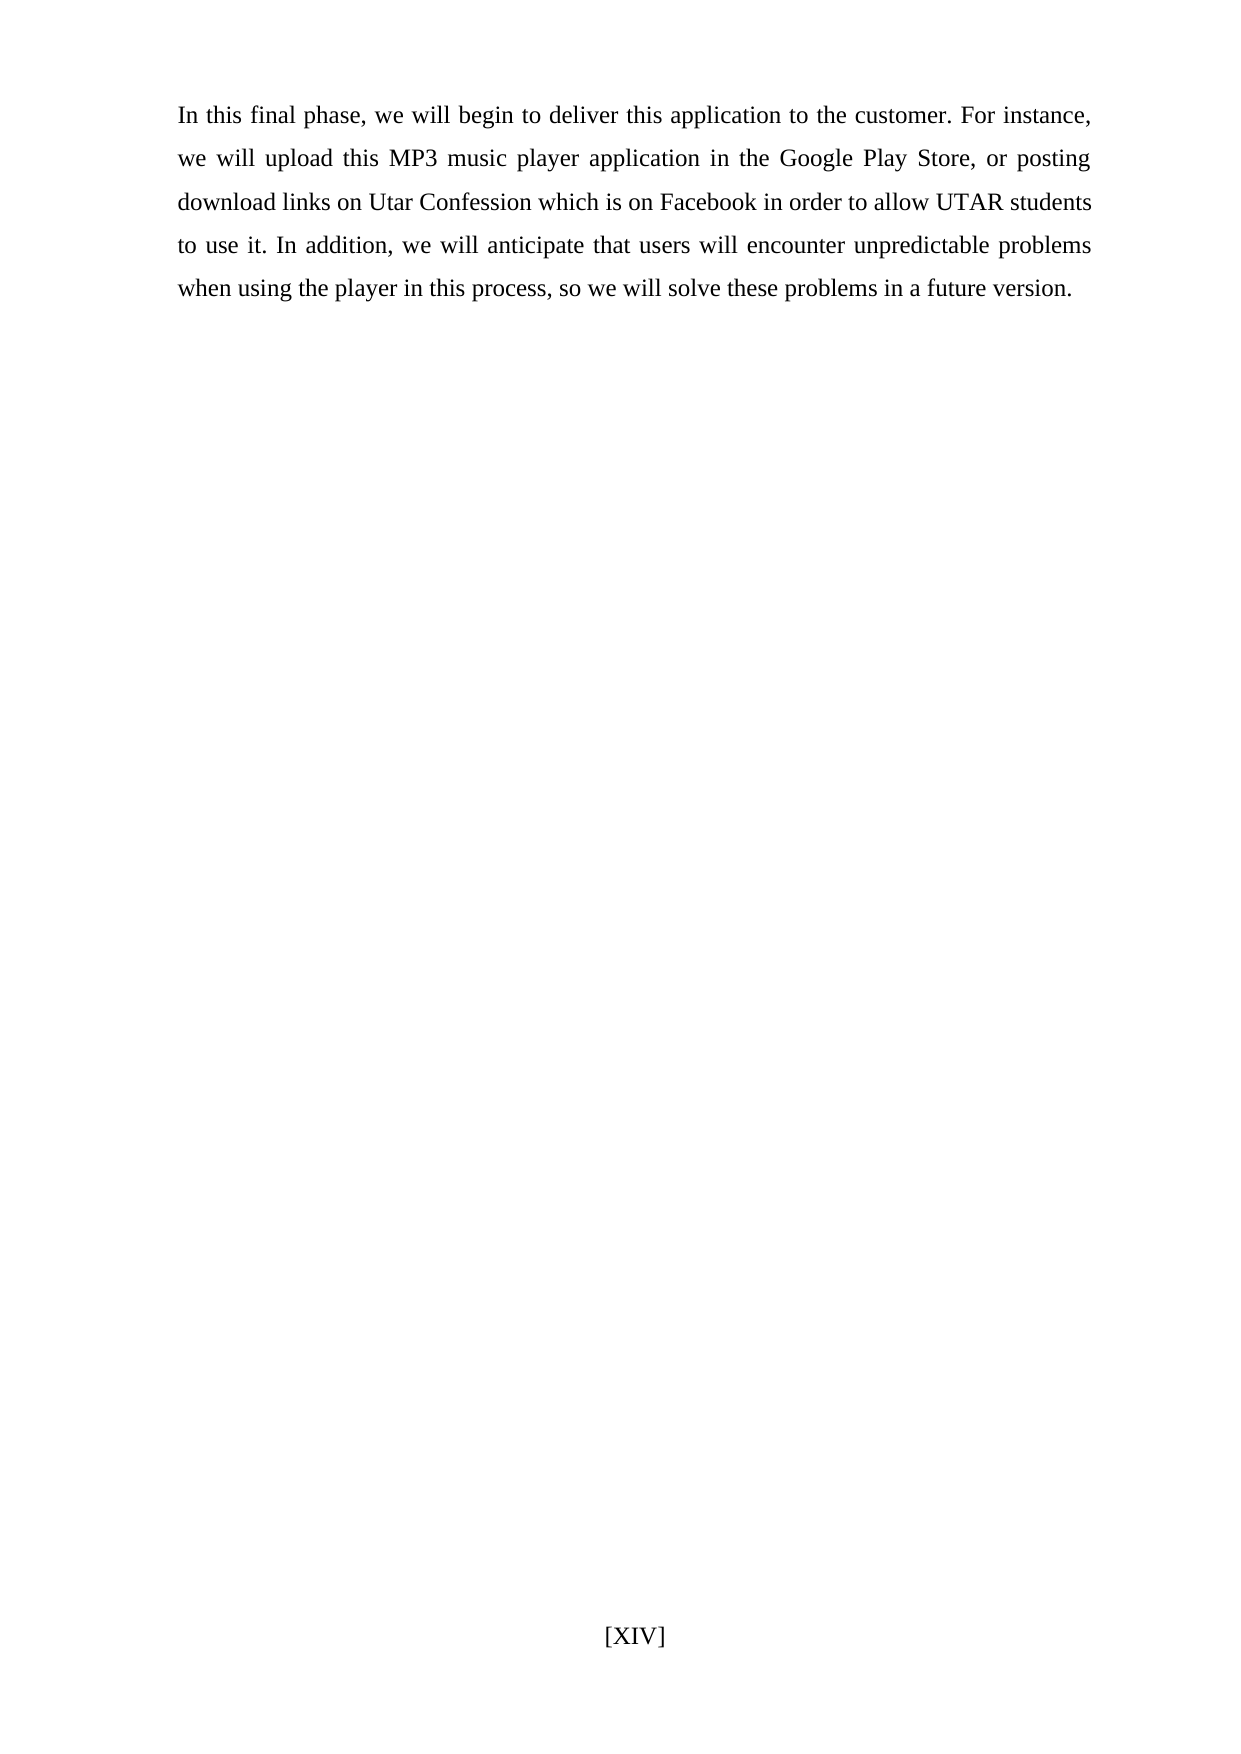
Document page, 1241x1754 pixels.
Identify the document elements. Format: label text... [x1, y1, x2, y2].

text In this final phase, we will begin to deliver this application to the customer. For instance, we will upload this MP3 music player application in the Google Play Store, or posting download links on Utar Confession which is on Facebook in order to allow UTAR students to use it. In addition, we will anticipate that users will encounter unpredictable problems when using the player in this process, so we will solve these problems in a future version. [177, 100, 1092, 302]
